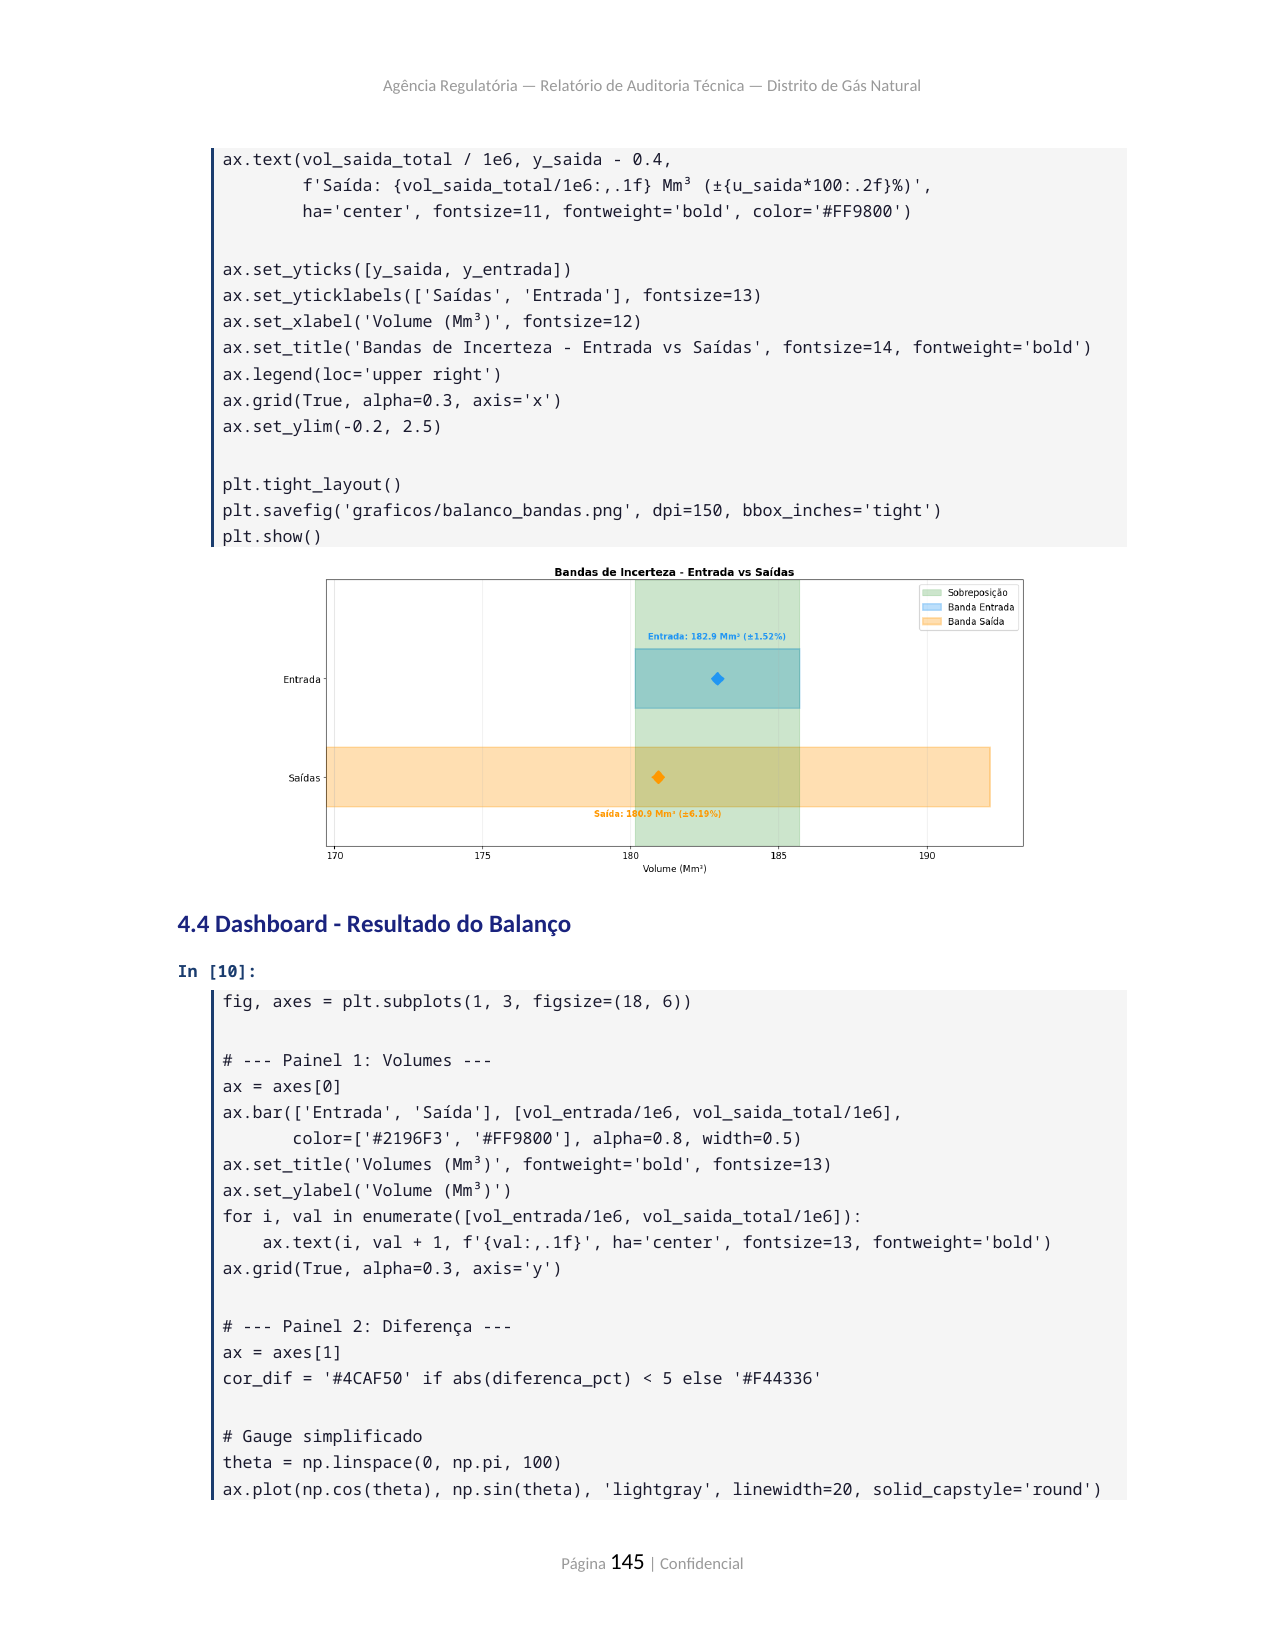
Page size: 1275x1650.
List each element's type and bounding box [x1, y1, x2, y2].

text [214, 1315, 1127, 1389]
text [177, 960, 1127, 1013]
picture [277, 563, 1028, 879]
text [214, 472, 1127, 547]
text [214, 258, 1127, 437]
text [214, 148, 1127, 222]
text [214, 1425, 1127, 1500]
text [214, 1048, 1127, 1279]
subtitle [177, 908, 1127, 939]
